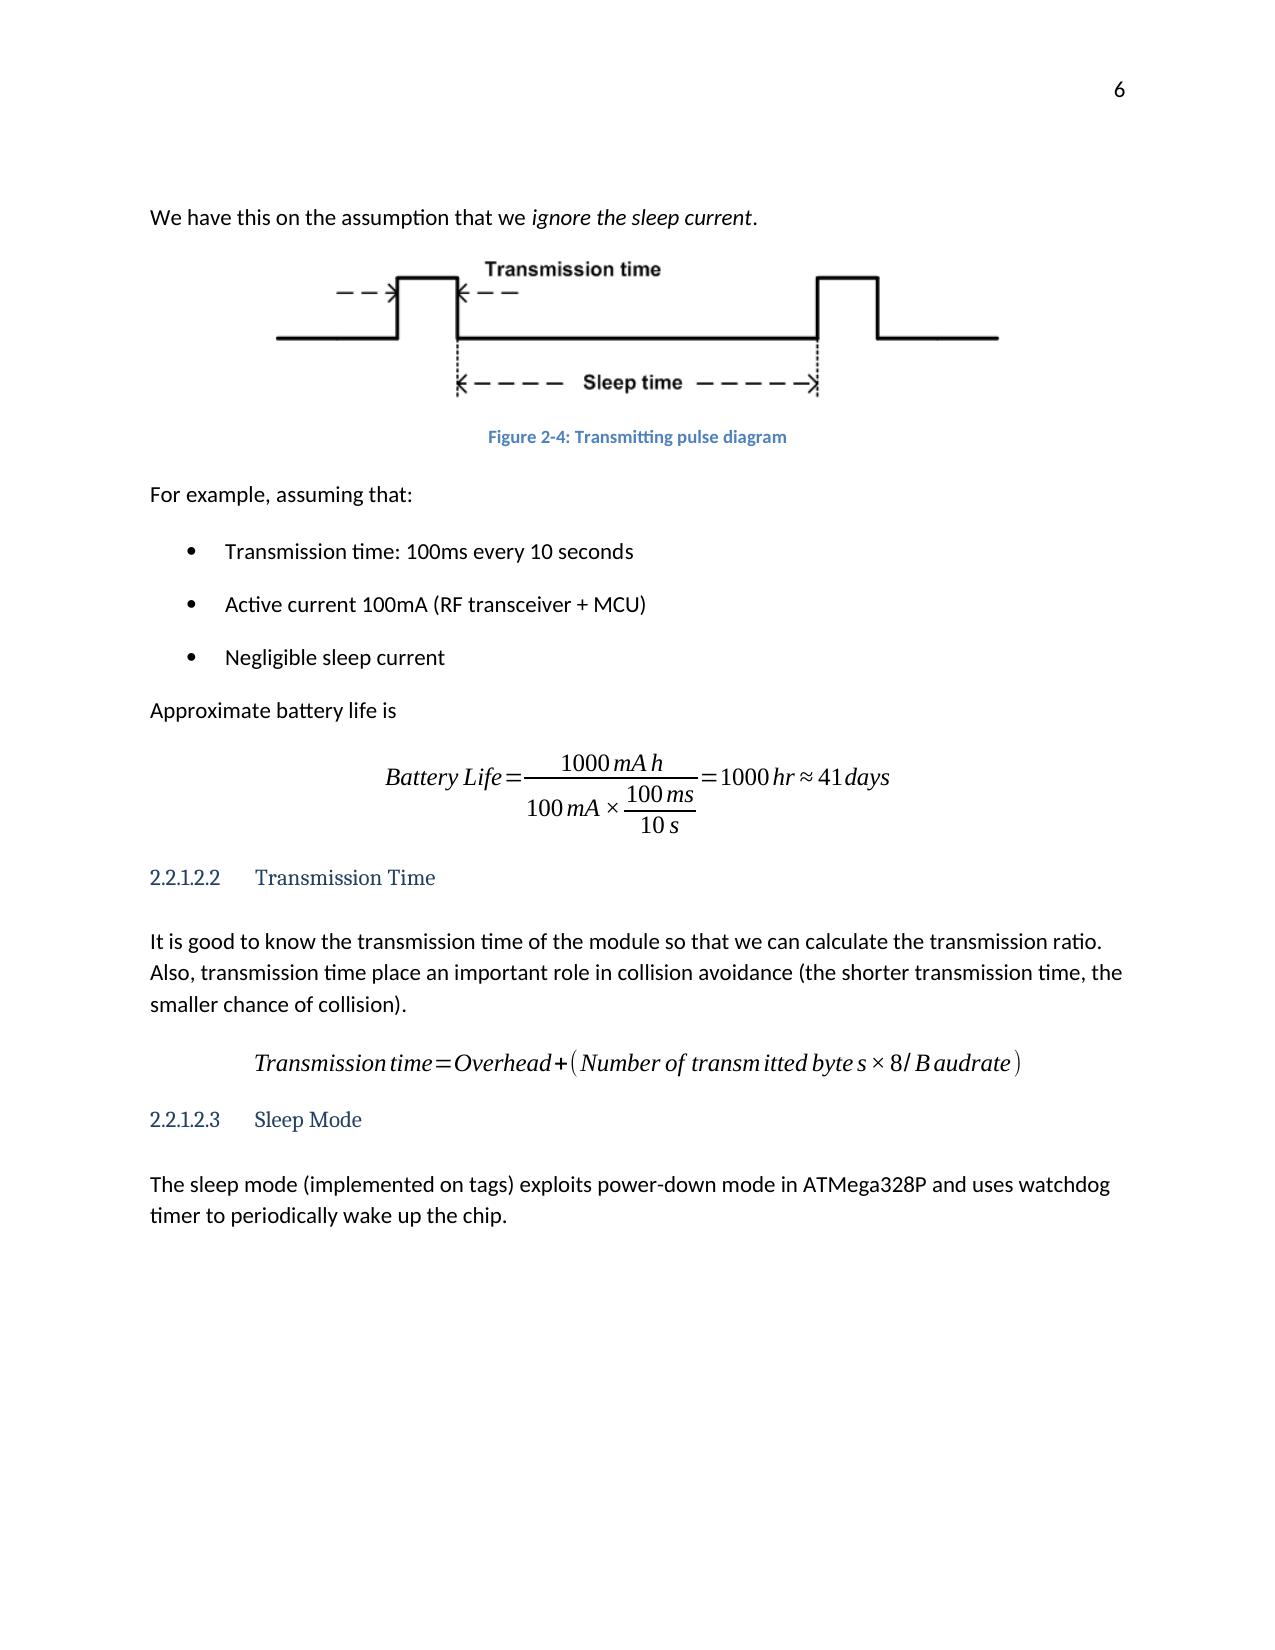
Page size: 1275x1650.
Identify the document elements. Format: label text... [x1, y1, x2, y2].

text We have this on the assumption that we ignore the sleep current. [150, 203, 1125, 231]
text The sleep mode (implemented on tags) exploits power-down mode in ATMega328P and uses watchdog timer to periodically wake up the chip. [150, 1167, 1125, 1229]
list Active current 100mA (RF transceiver + MCU) [187, 590, 1125, 618]
text It is good to know the transmission time of the module so that we can calculate the transmission ratio. Also, transmission time place an important role in collision avoidance (the shorter transmission time, the smaller chance of collision). [150, 924, 1125, 1018]
list Transmission time: 100ms every 10 seconds [187, 537, 1125, 565]
subtitle Transmission Time [150, 864, 1125, 891]
list Negligible sleep current [187, 643, 1125, 671]
text For example, assuming that: [150, 477, 1125, 508]
text Approximate battery life is [150, 696, 1125, 724]
picture [275, 256, 1000, 400]
subtitle Sleep Mode [150, 1107, 1125, 1134]
